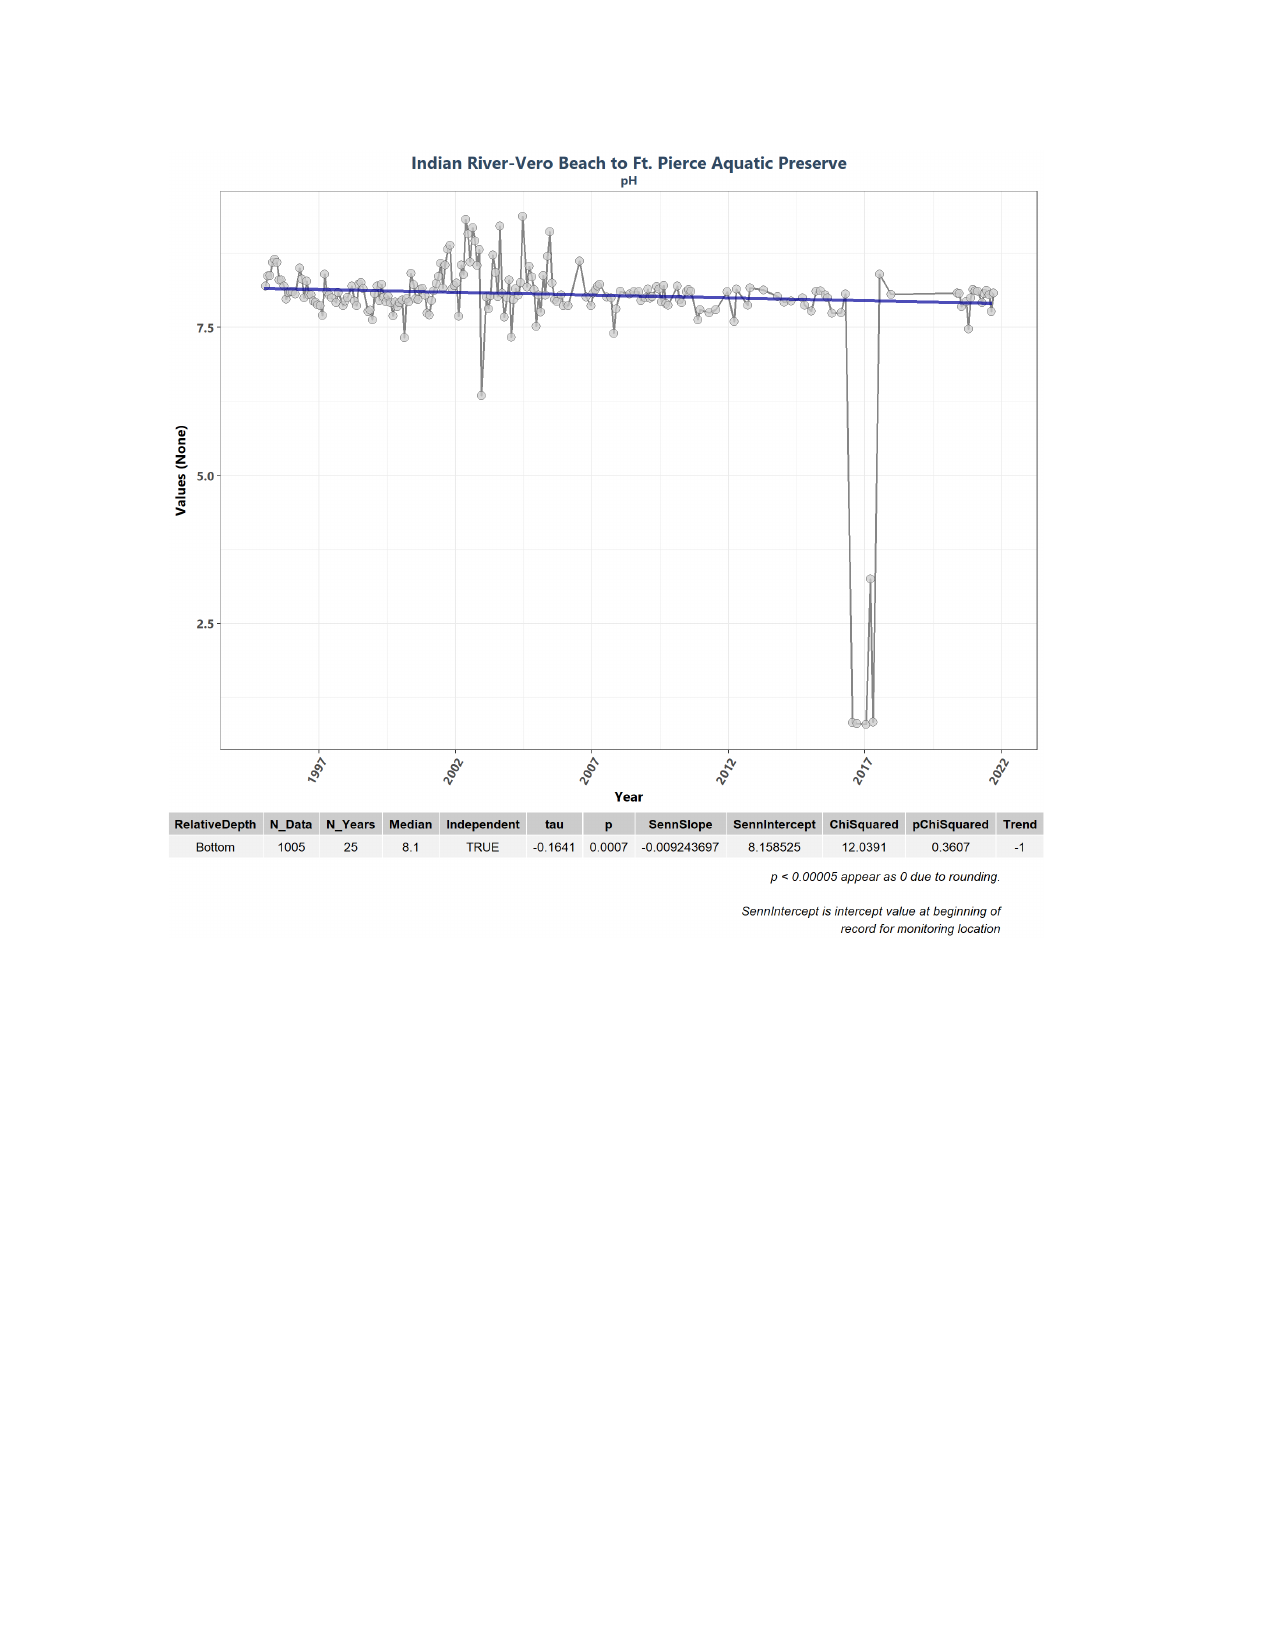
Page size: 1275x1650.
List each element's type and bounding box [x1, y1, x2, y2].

picture [168, 150, 1044, 938]
